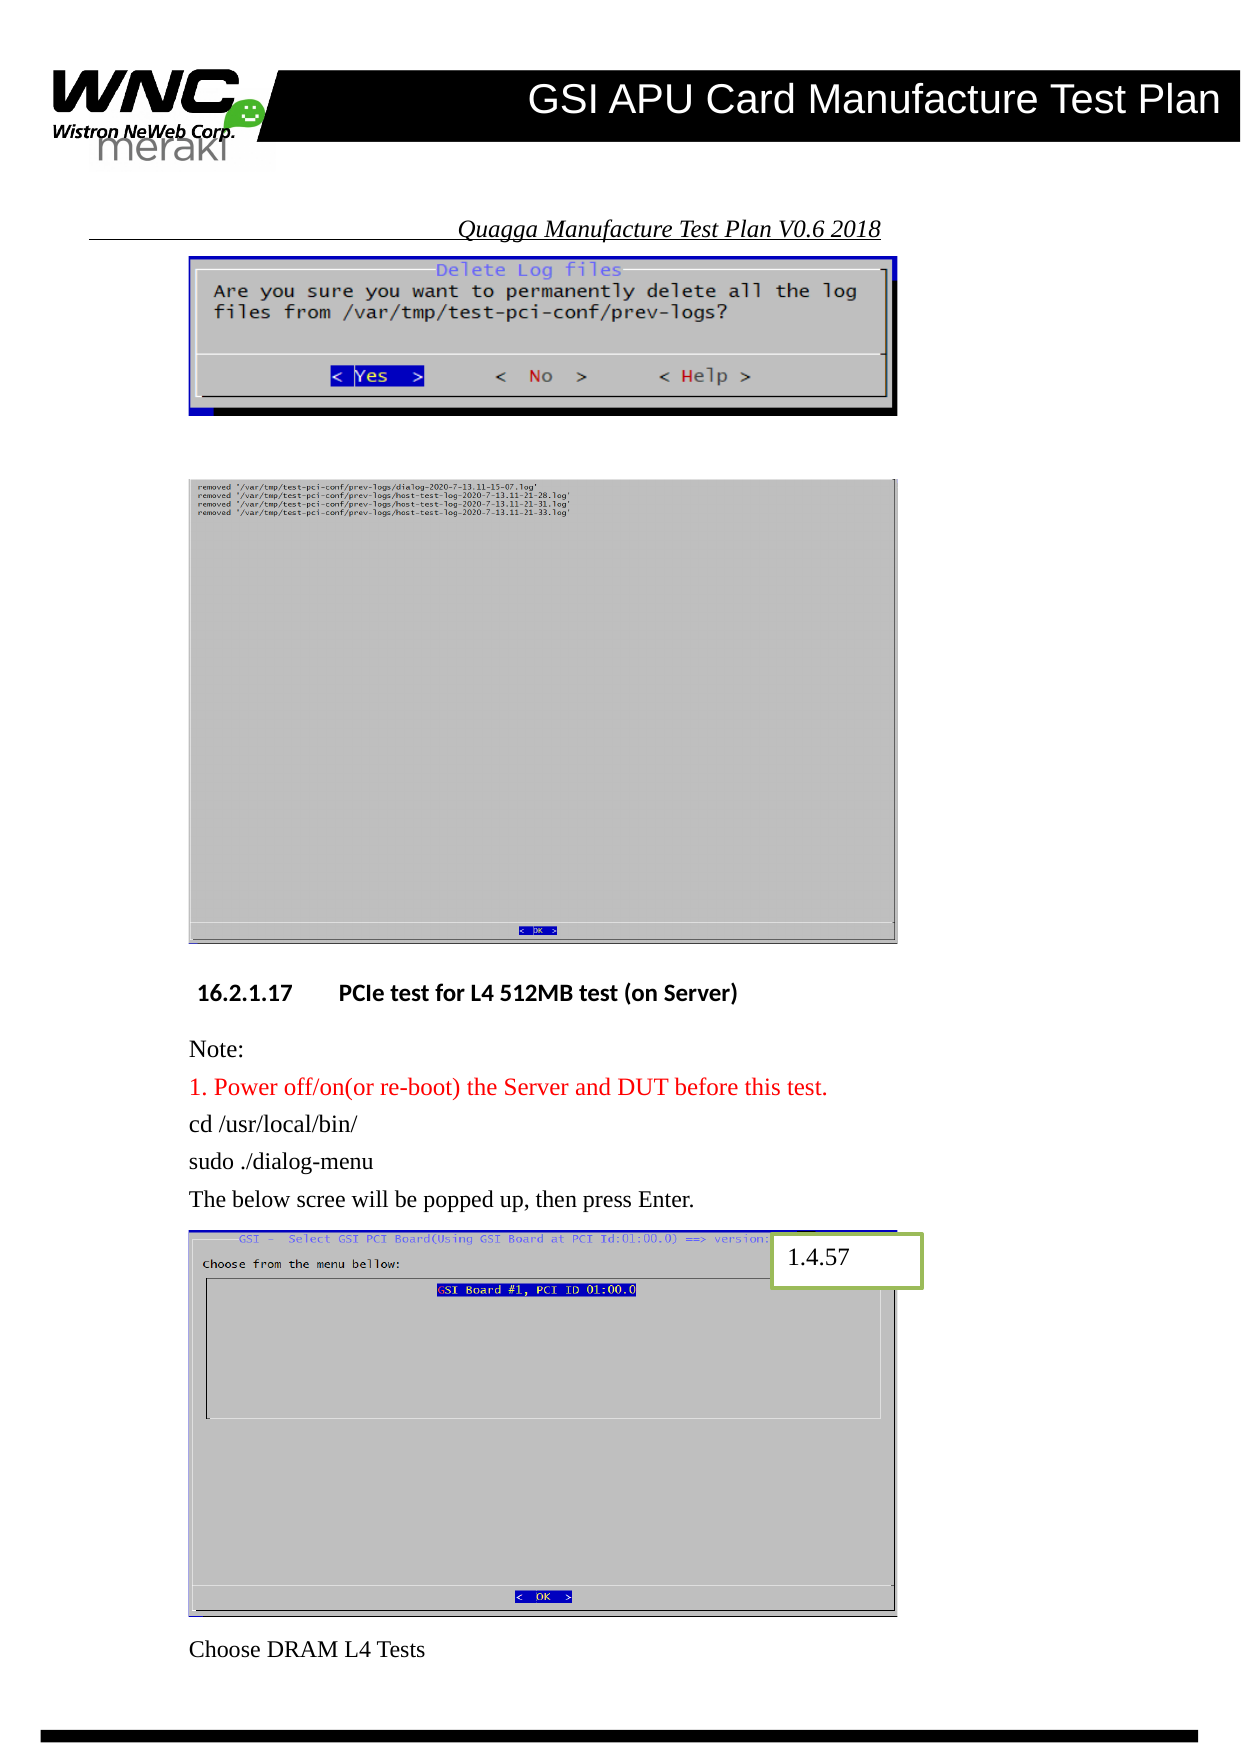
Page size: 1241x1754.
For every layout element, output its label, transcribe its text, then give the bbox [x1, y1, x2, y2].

text Choose DRAM L4 Tests [189, 1630, 1152, 1667]
picture [188, 256, 898, 416]
text The below scree will be popped up, then press Enter. [189, 1180, 1152, 1217]
text sudo ./dialog-menu [189, 1142, 1152, 1180]
picture [188, 479, 898, 944]
text 1. Power off/on(or re-boot) the Server and DUT before this test. [139, 1067, 1152, 1105]
text PCIe test for L4 512MB test (on Server) [197, 974, 1127, 1011]
picture [188, 1230, 898, 1617]
picture [0, 28, 1241, 172]
text Note: [139, 1030, 1152, 1067]
text cd /usr/local/bin/ [189, 1105, 1152, 1142]
